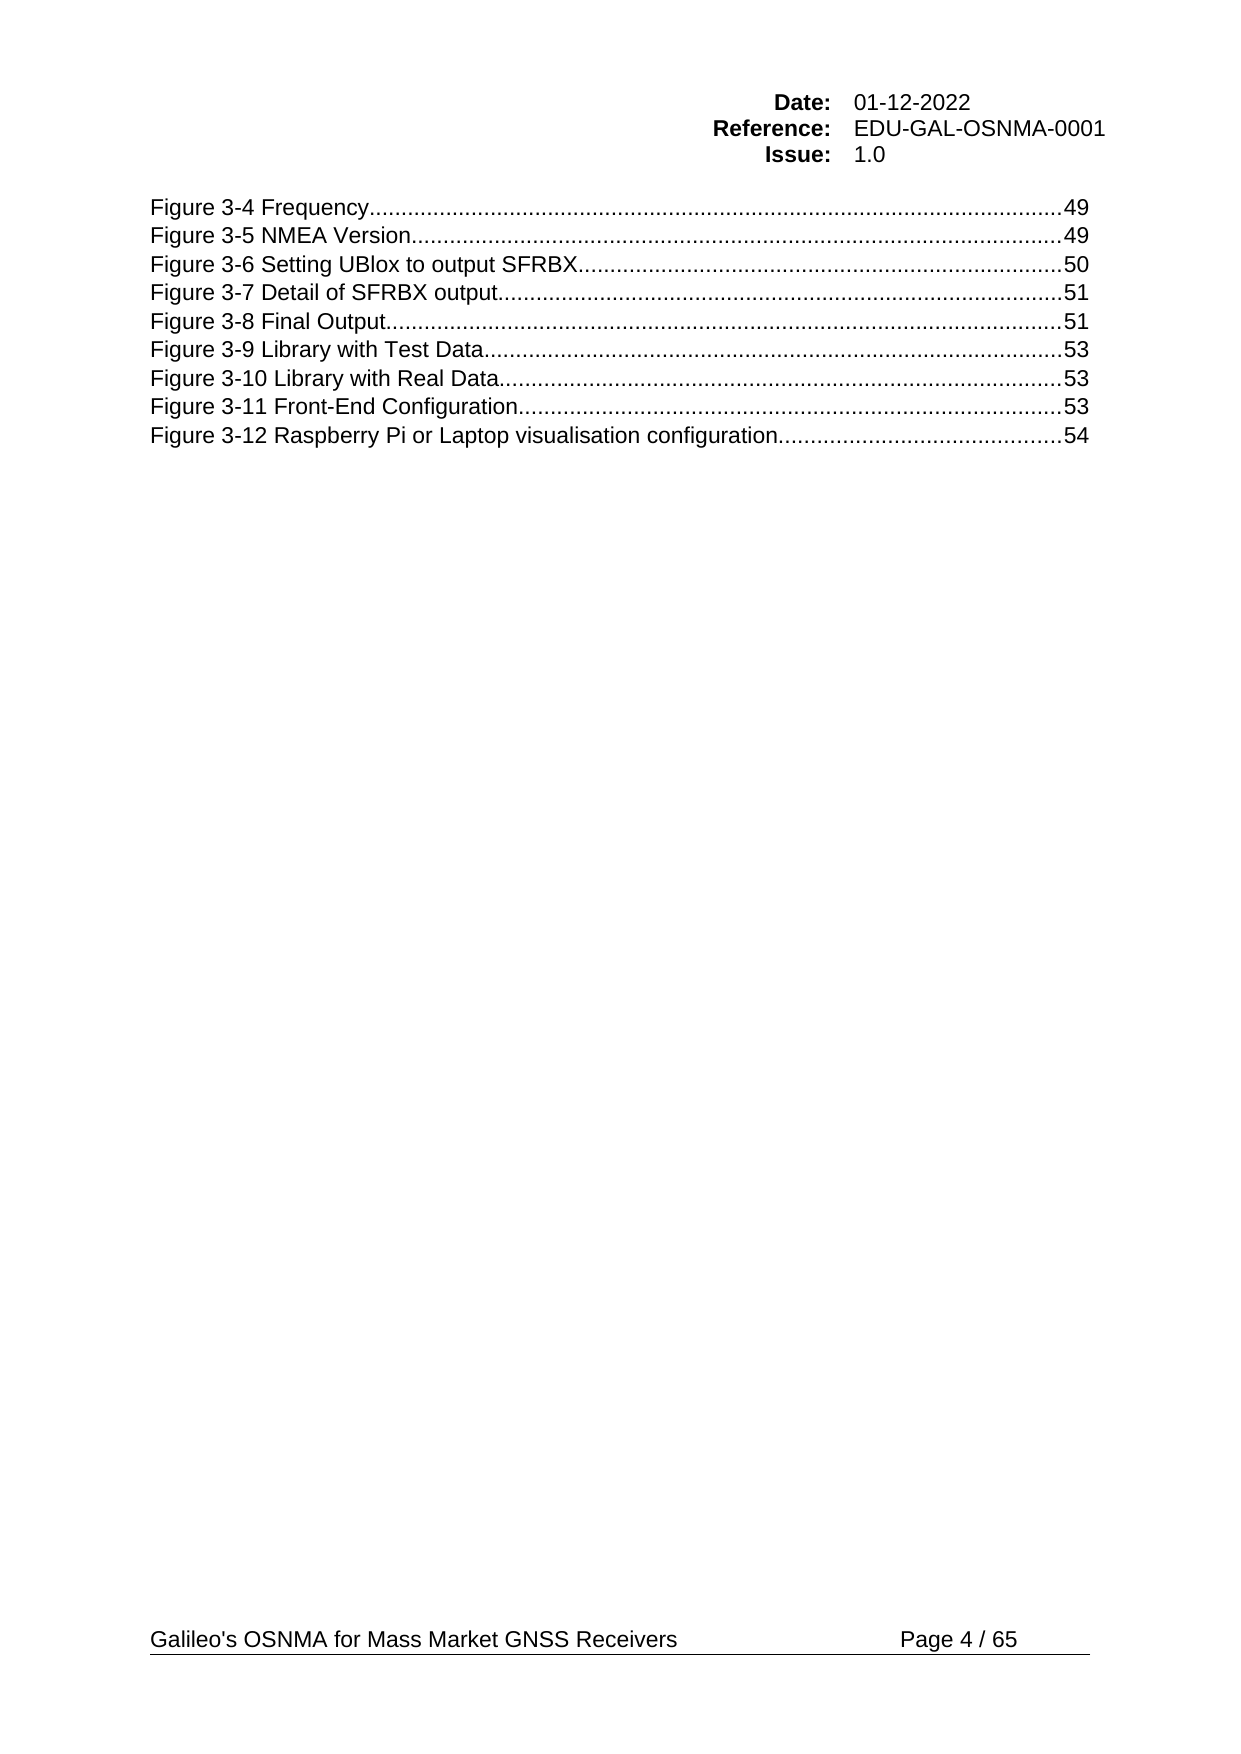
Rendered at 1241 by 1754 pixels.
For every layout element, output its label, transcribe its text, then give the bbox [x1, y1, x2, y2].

text Figure 3-11 Front-End Configuration 53 [150, 393, 1090, 419]
text Figure 3-12 Raspberry Pi or Laptop visualisation configuration 54 [150, 422, 1090, 448]
text Figure 3-5 NMEA Version 49 [150, 222, 1090, 249]
text Figure 3-9 Library with Test Data 53 [150, 336, 1090, 363]
text Figure 3-7 Detail of SFRBX output 51 [150, 279, 1090, 306]
text Figure 3-8 Final Output 51 [150, 308, 1090, 334]
text Figure 3-10 Library with Real Data 53 [150, 365, 1090, 391]
text Figure 3-6 Setting UBlox to output SFRBX 50 [150, 251, 1090, 277]
text Figure 3-4 Frequency 49 [150, 194, 1090, 220]
